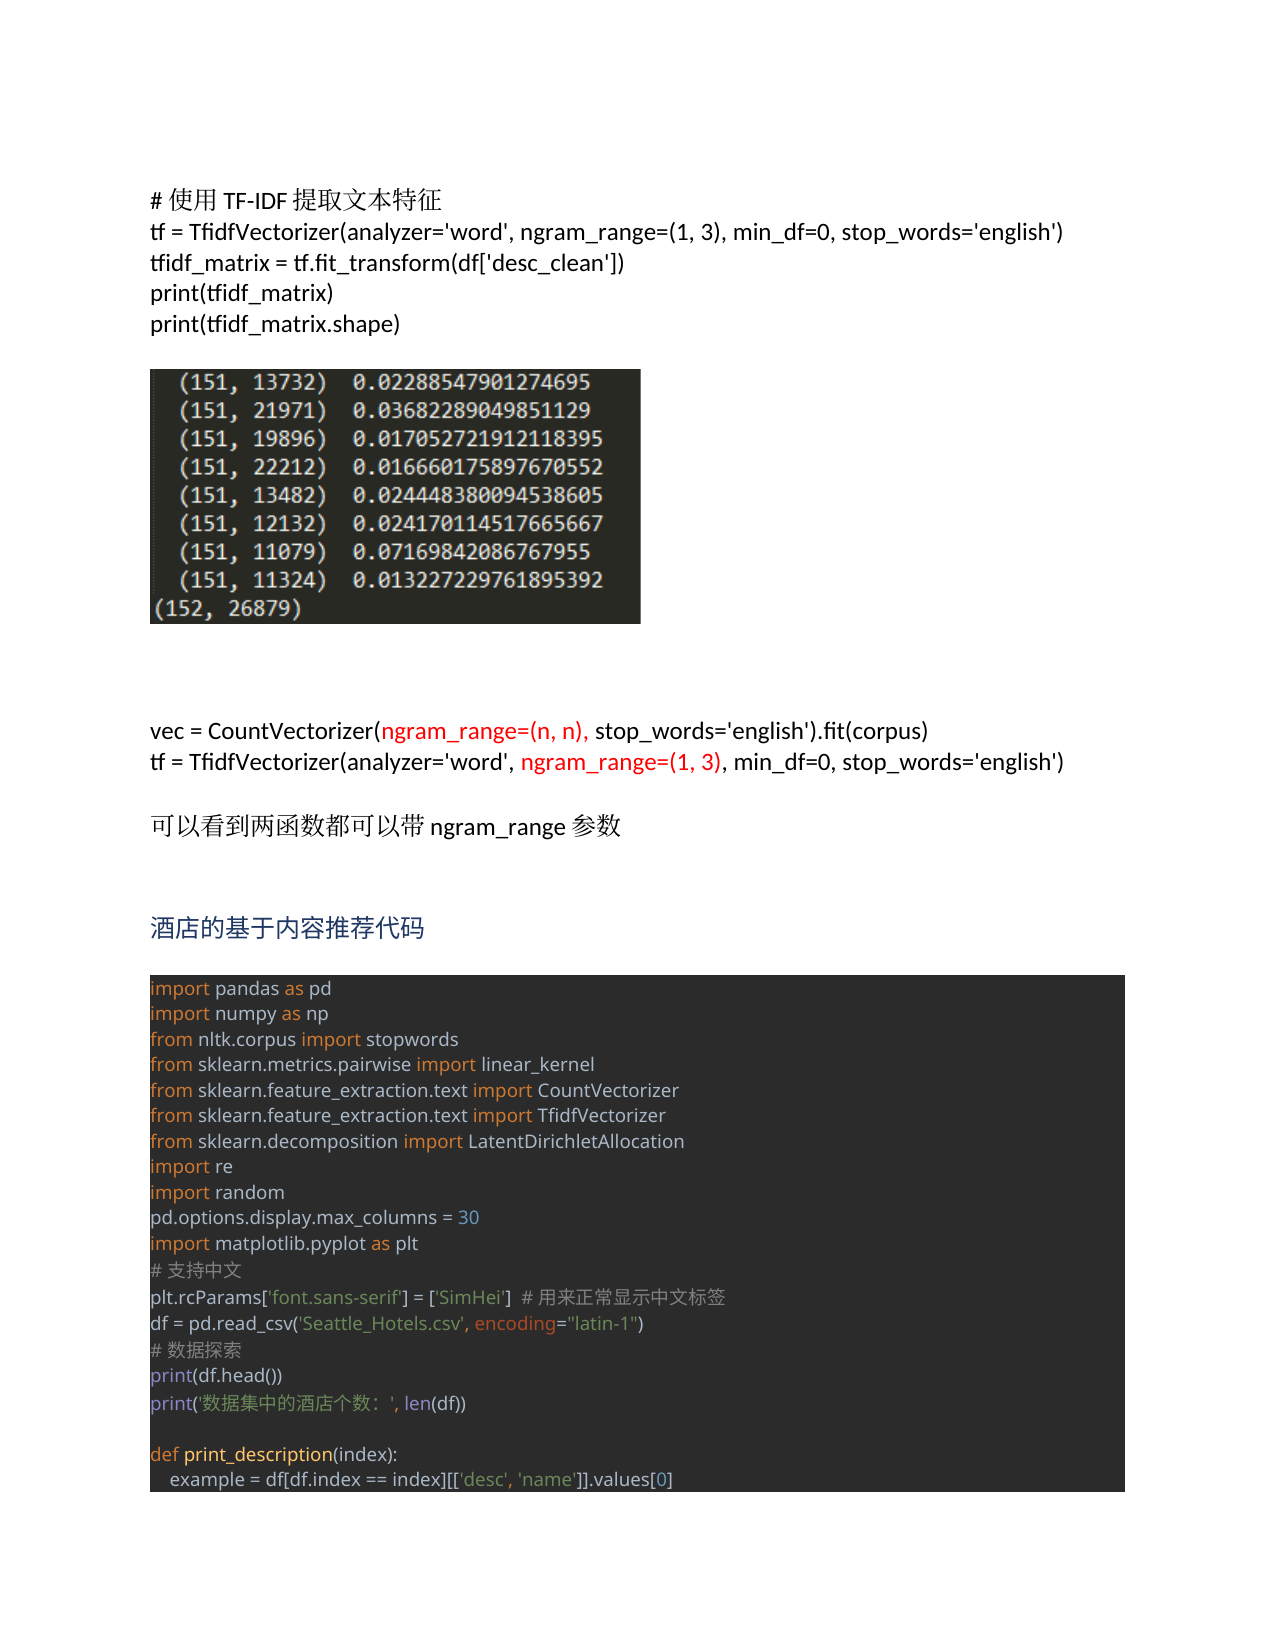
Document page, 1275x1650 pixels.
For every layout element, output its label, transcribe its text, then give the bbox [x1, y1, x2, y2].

text vec = CountVectorizer(ngram_range=(n, n), stop_words='english').fit(corpus) [150, 715, 1125, 746]
text print(tfidf_matrix.shape) [150, 308, 1125, 338]
text print(tfidf_matrix) [150, 277, 1125, 308]
subtitle 酒店的基于内容推荐代码 [150, 908, 1125, 944]
text tfidf_matrix = tf.fit_transform(df['desc_clean']) [150, 247, 1125, 277]
text 可以看到两函数都可以带ngram_range参数 [150, 807, 1125, 843]
text tf = TfidfVectorizer(analyzer='word', ngram_range=(1, 3), min_df=0, stop_words='english') [150, 216, 1125, 247]
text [150, 975, 1125, 1492]
picture [150, 369, 641, 624]
text # 使用TF-IDF提取文本特征 [150, 181, 1125, 216]
text tf = TfidfVectorizer(analyzer='word', ngram_range=(1, 3), min_df=0, stop_words='english') [150, 746, 1125, 776]
